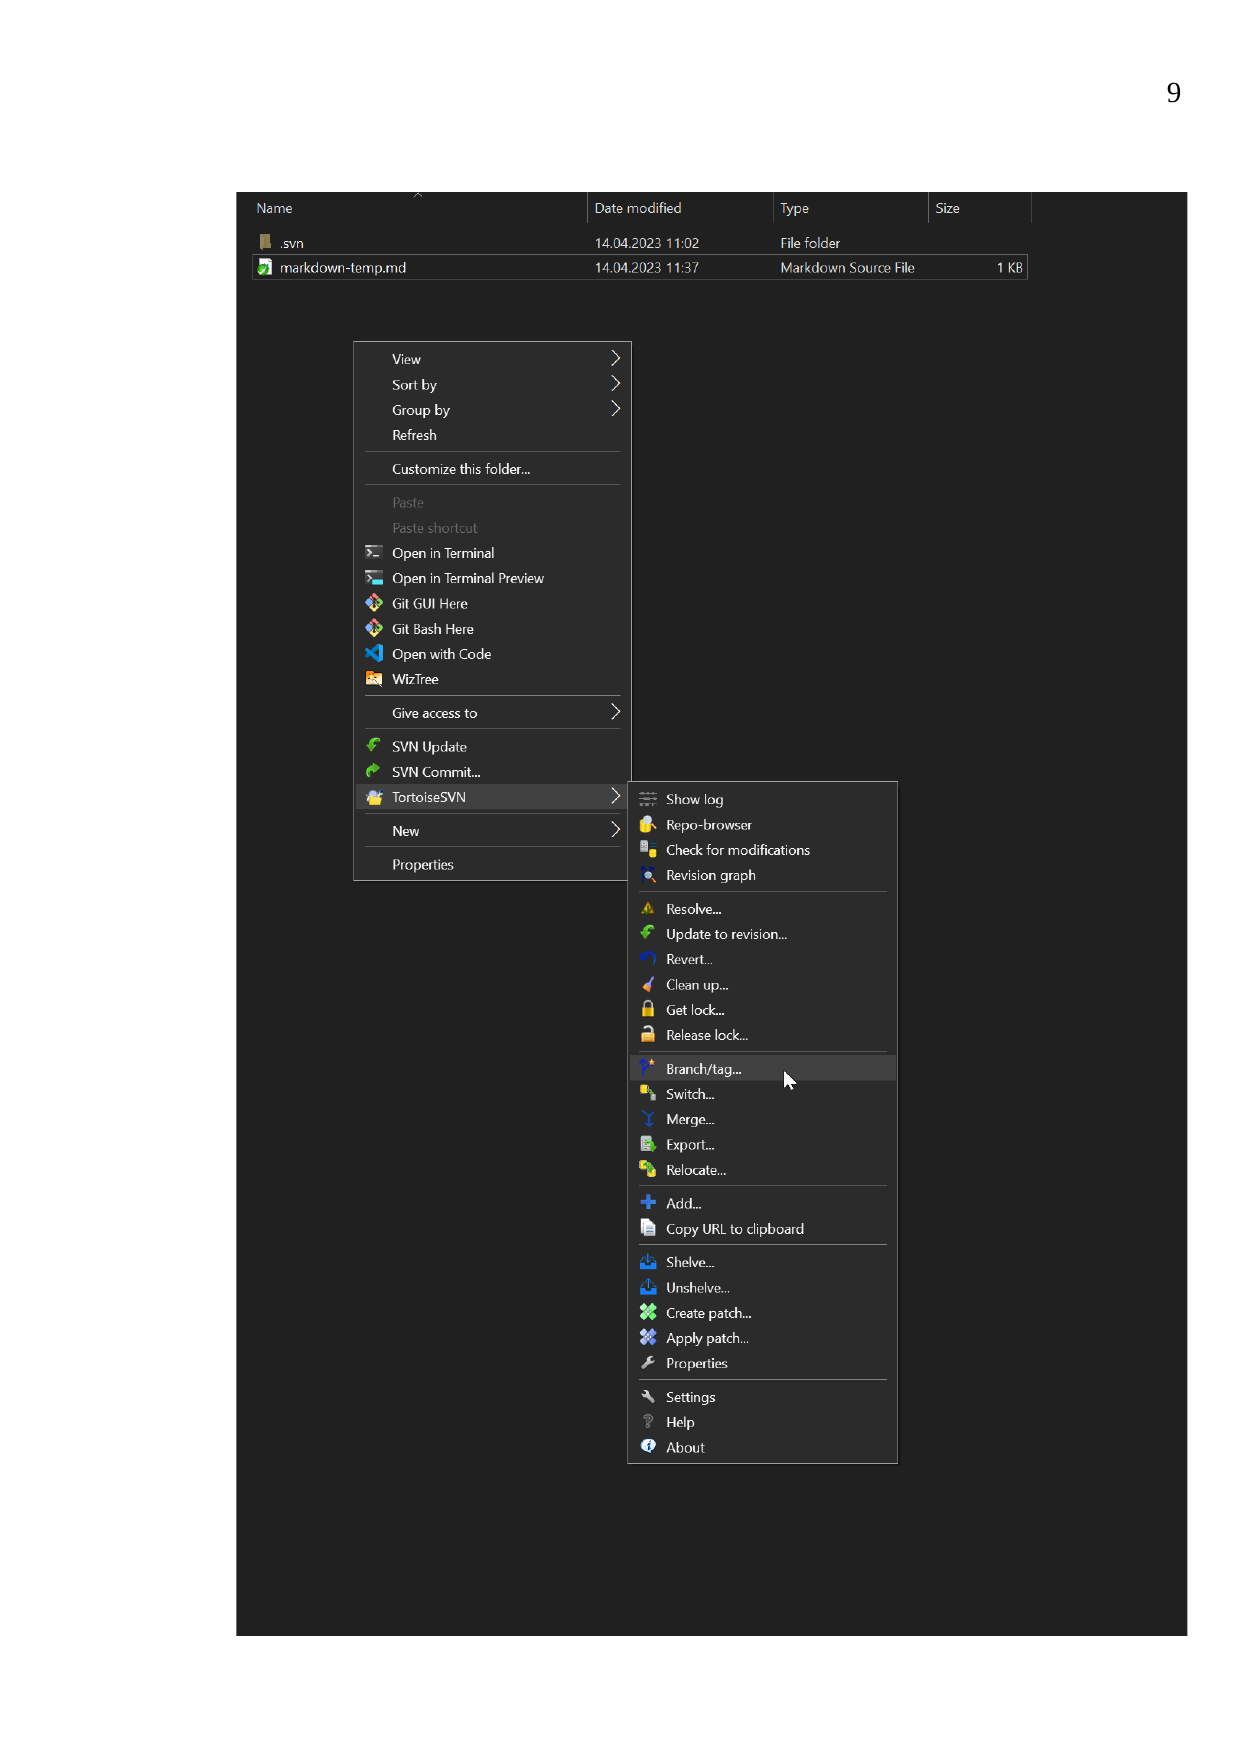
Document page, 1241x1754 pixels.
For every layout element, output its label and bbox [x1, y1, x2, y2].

picture [236, 192, 1188, 1636]
